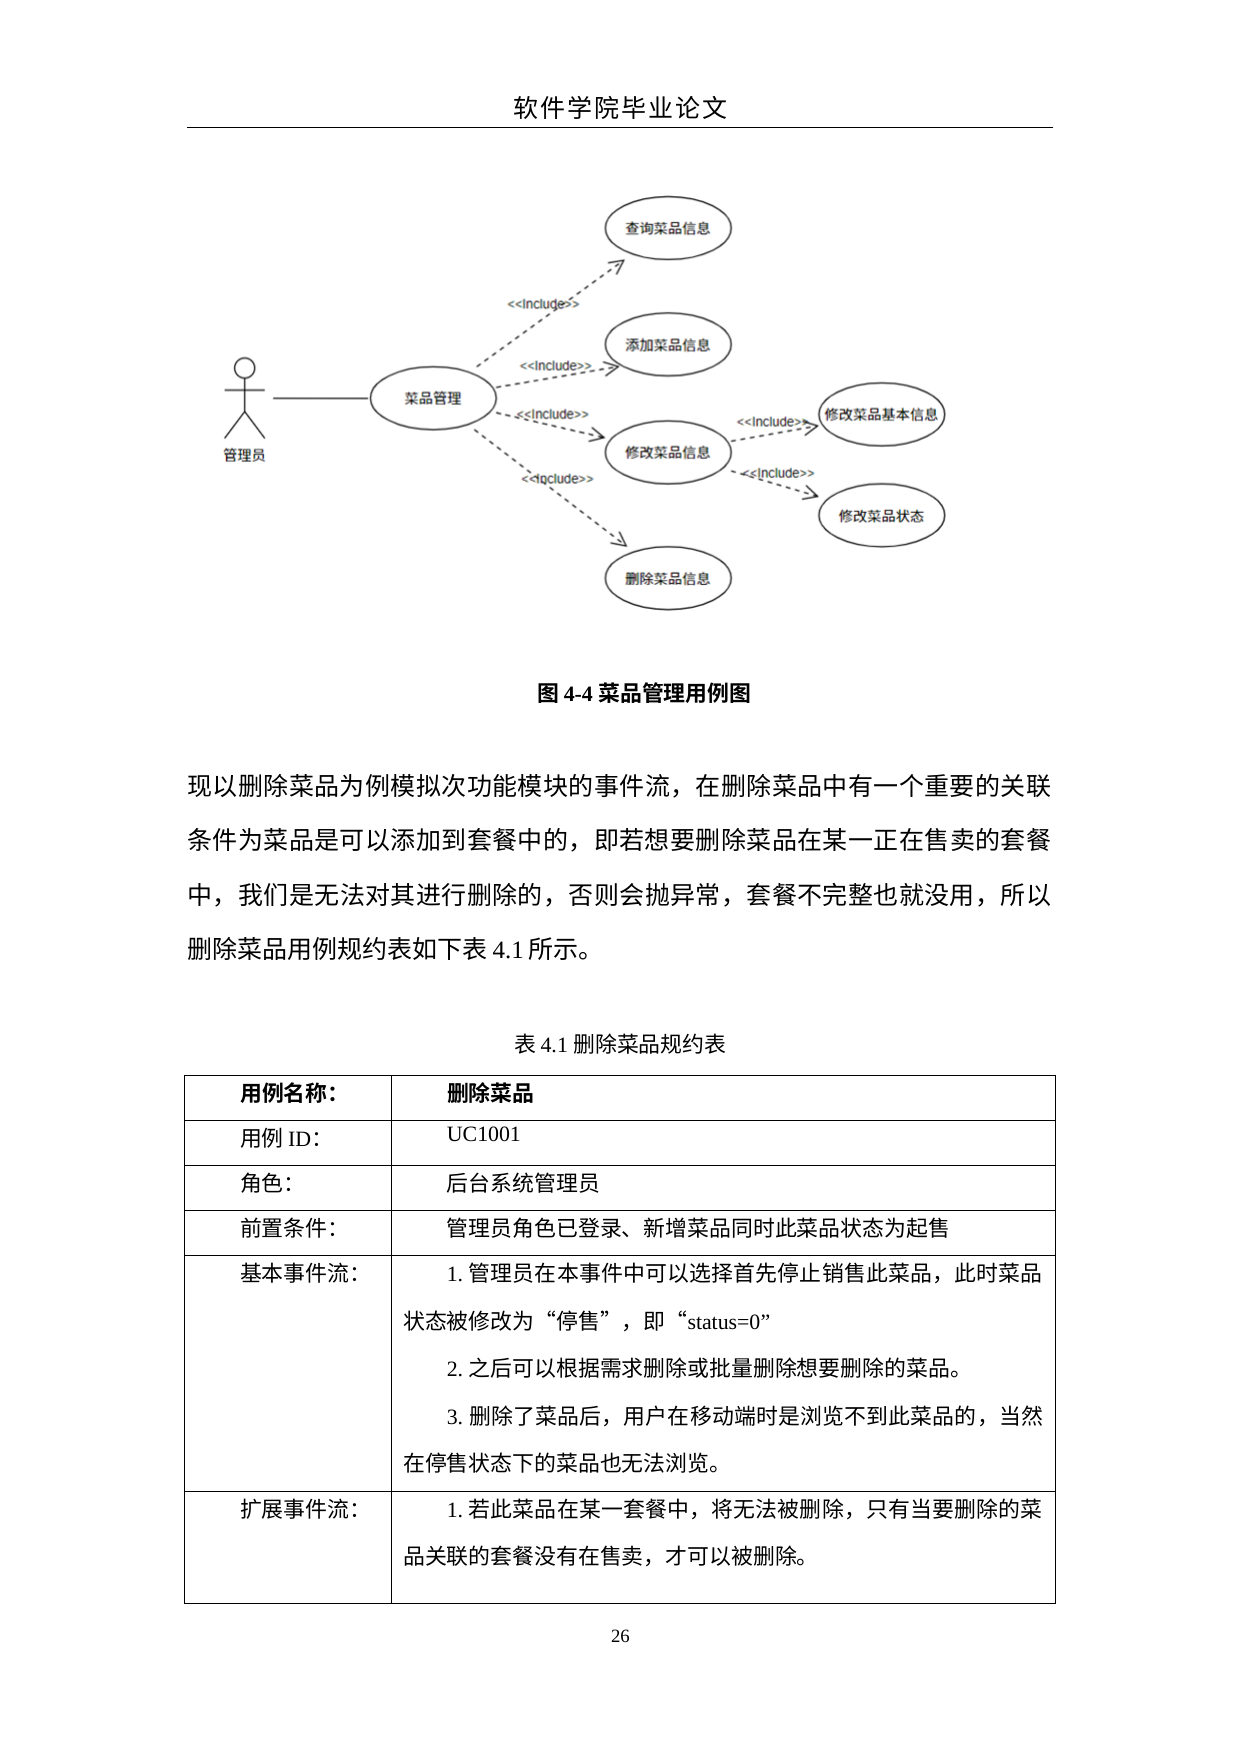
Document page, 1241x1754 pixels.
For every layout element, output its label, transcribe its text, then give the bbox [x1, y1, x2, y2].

picture [187, 150, 988, 620]
table_cell 管理员在本事件中可以选择首先停止销售此菜品，此时菜品状态被修改为“停售”，即“status=0” 之后可以根据需求删除或批量删除想要删除的菜品。 3. 删除了菜品后，用户在移动端时是浏览不到此菜品的，当然在停售状态下的菜品也无法浏览。 [392, 1256, 1055, 1491]
table_cell 后台系统管理员 [392, 1166, 1055, 1210]
table_cell 角色： [185, 1166, 391, 1210]
list 图4-4 菜品管理用例图 [493, 676, 1053, 707]
table_cell UC1001 [392, 1121, 1055, 1165]
table_cell 用例ID： [185, 1121, 391, 1165]
table_cell 扩展事件流： [185, 1492, 391, 1603]
table_cell 前置条件： [185, 1211, 391, 1255]
table_cell 基本事件流： [185, 1256, 391, 1491]
table_header 用例名称： [185, 1076, 391, 1120]
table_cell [392, 1492, 1055, 1603]
text 现以删除菜品为例模拟次功能模块的事件流，在删除菜品中有一个重要的关联条件为菜品是可以添加到套餐中的，即若想要删除菜品在某一正在售卖的套餐中，我们是无法对其进行删除的，否则会抛异常，套餐不完整也就没用，所以删除菜品用例规约表如下表4.1所示。 [187, 766, 1053, 966]
text 表4.1 删除菜品规约表 [187, 1027, 1053, 1059]
table_cell 管理员角色已登录、新增菜品同时此菜品状态为起售 [392, 1211, 1055, 1255]
table_header 删除菜品 [392, 1076, 1055, 1120]
